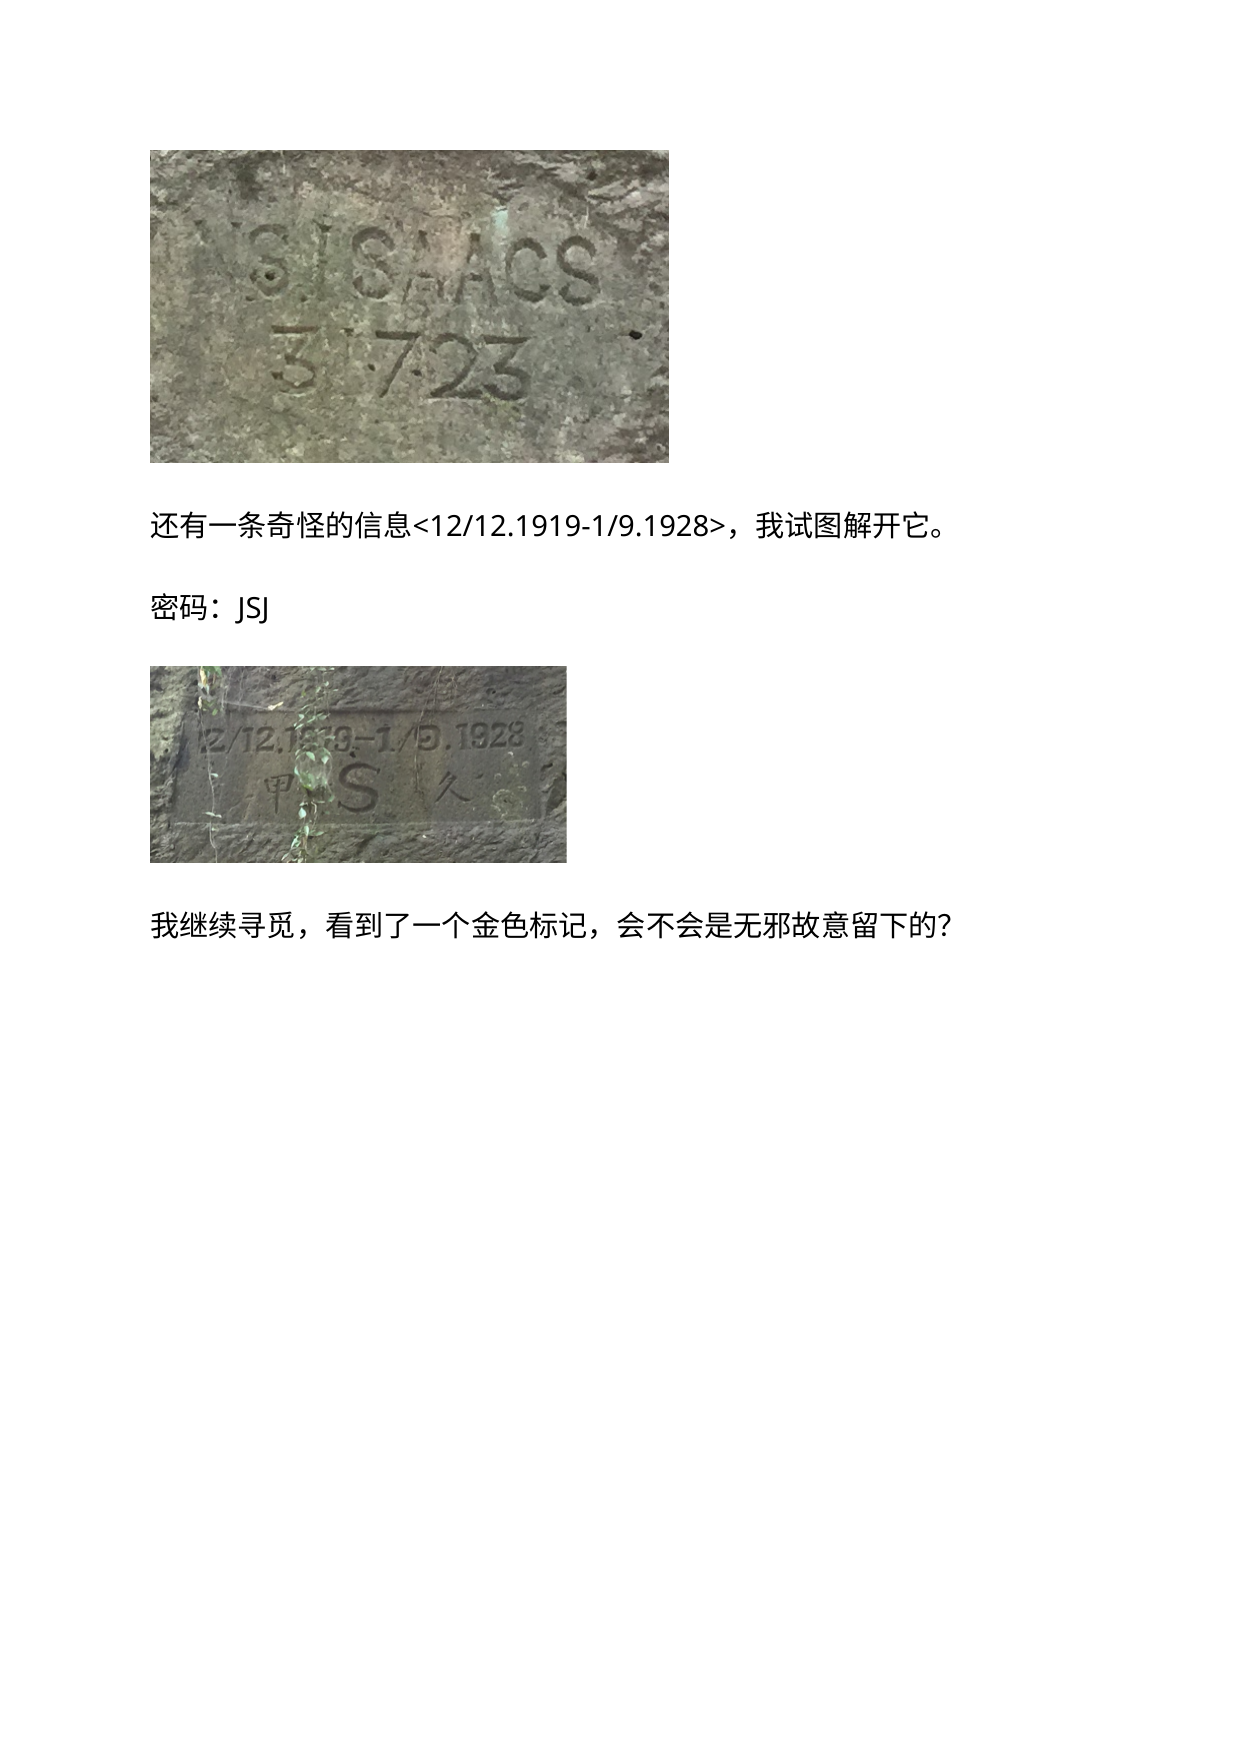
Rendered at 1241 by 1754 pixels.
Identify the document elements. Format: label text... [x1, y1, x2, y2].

picture [150, 150, 669, 463]
text 密码：JSJ [150, 584, 1090, 627]
text 还有一条奇怪的信息<12/12.1919-1/9.1928>，我试图解开它。 [150, 502, 1090, 544]
picture [150, 666, 567, 863]
text 我继续寻觅，看到了一个金色标记，会不会是无邪故意留下的？ [150, 902, 1090, 945]
